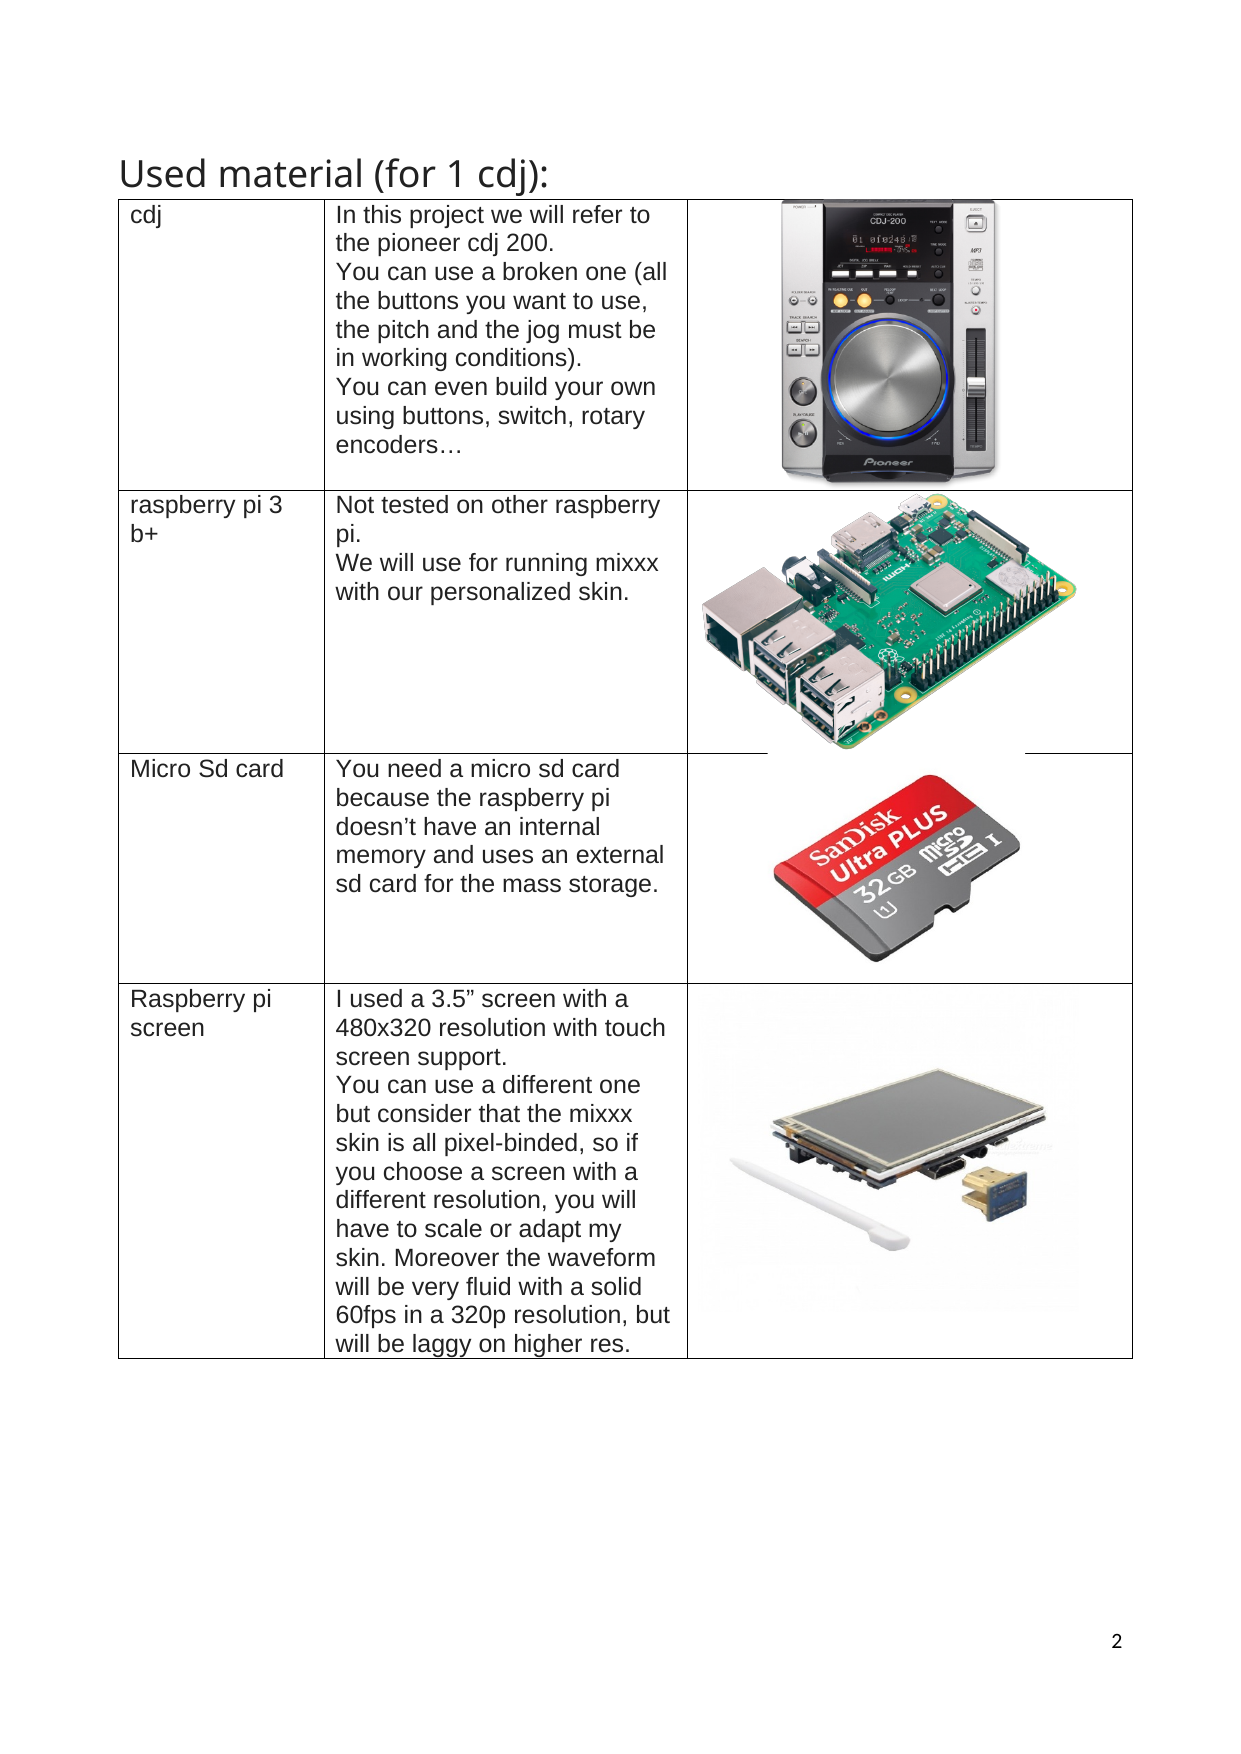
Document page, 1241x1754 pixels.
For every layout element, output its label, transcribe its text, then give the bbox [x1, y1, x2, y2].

table_header cdj [119, 200, 324, 489]
table_header [688, 200, 698, 489]
table_cell Not tested on other raspberry pi. We will use for running mixxx with our personalized skin. [325, 491, 687, 753]
table_cell [1080, 491, 1132, 753]
table_cell [688, 491, 698, 753]
table_cell [688, 754, 767, 983]
table_cell Raspberry pi screen [119, 984, 324, 1358]
picture [698, 199, 1085, 983]
table_header [1085, 200, 1132, 489]
table_cell [1025, 754, 1132, 983]
table_cell Micro Sd card [119, 754, 324, 983]
picture [698, 984, 1079, 1312]
table_header In this project we will refer to the pioneer cdj 200. You can use a broken one (all the buttons you want to use, the pitch and the jog must be in working conditions). You can even build your own using buttons, switch, rotary encoders… [325, 200, 687, 489]
text Used material (for 1 cdj): [118, 148, 1122, 199]
table_cell raspberry pi 3 b+ [119, 491, 324, 753]
table_cell [688, 984, 1132, 1358]
table_cell You need a micro sd card because the raspberry pi doesn’t have an internal memory and uses an external sd card for the mass storage. [325, 754, 687, 983]
table_cell I used a 3.5” screen with a 480x320 resolution with touch screen support. You can use a different one but consider that the mixxx skin is all pixel-binded, so if you choose a screen with a different resolution, you will have to scale or adapt my skin. Moreover the waveform will be very fluid with a solid 60fps in a 320p resolution, but will be laggy on higher res. [325, 984, 687, 1358]
